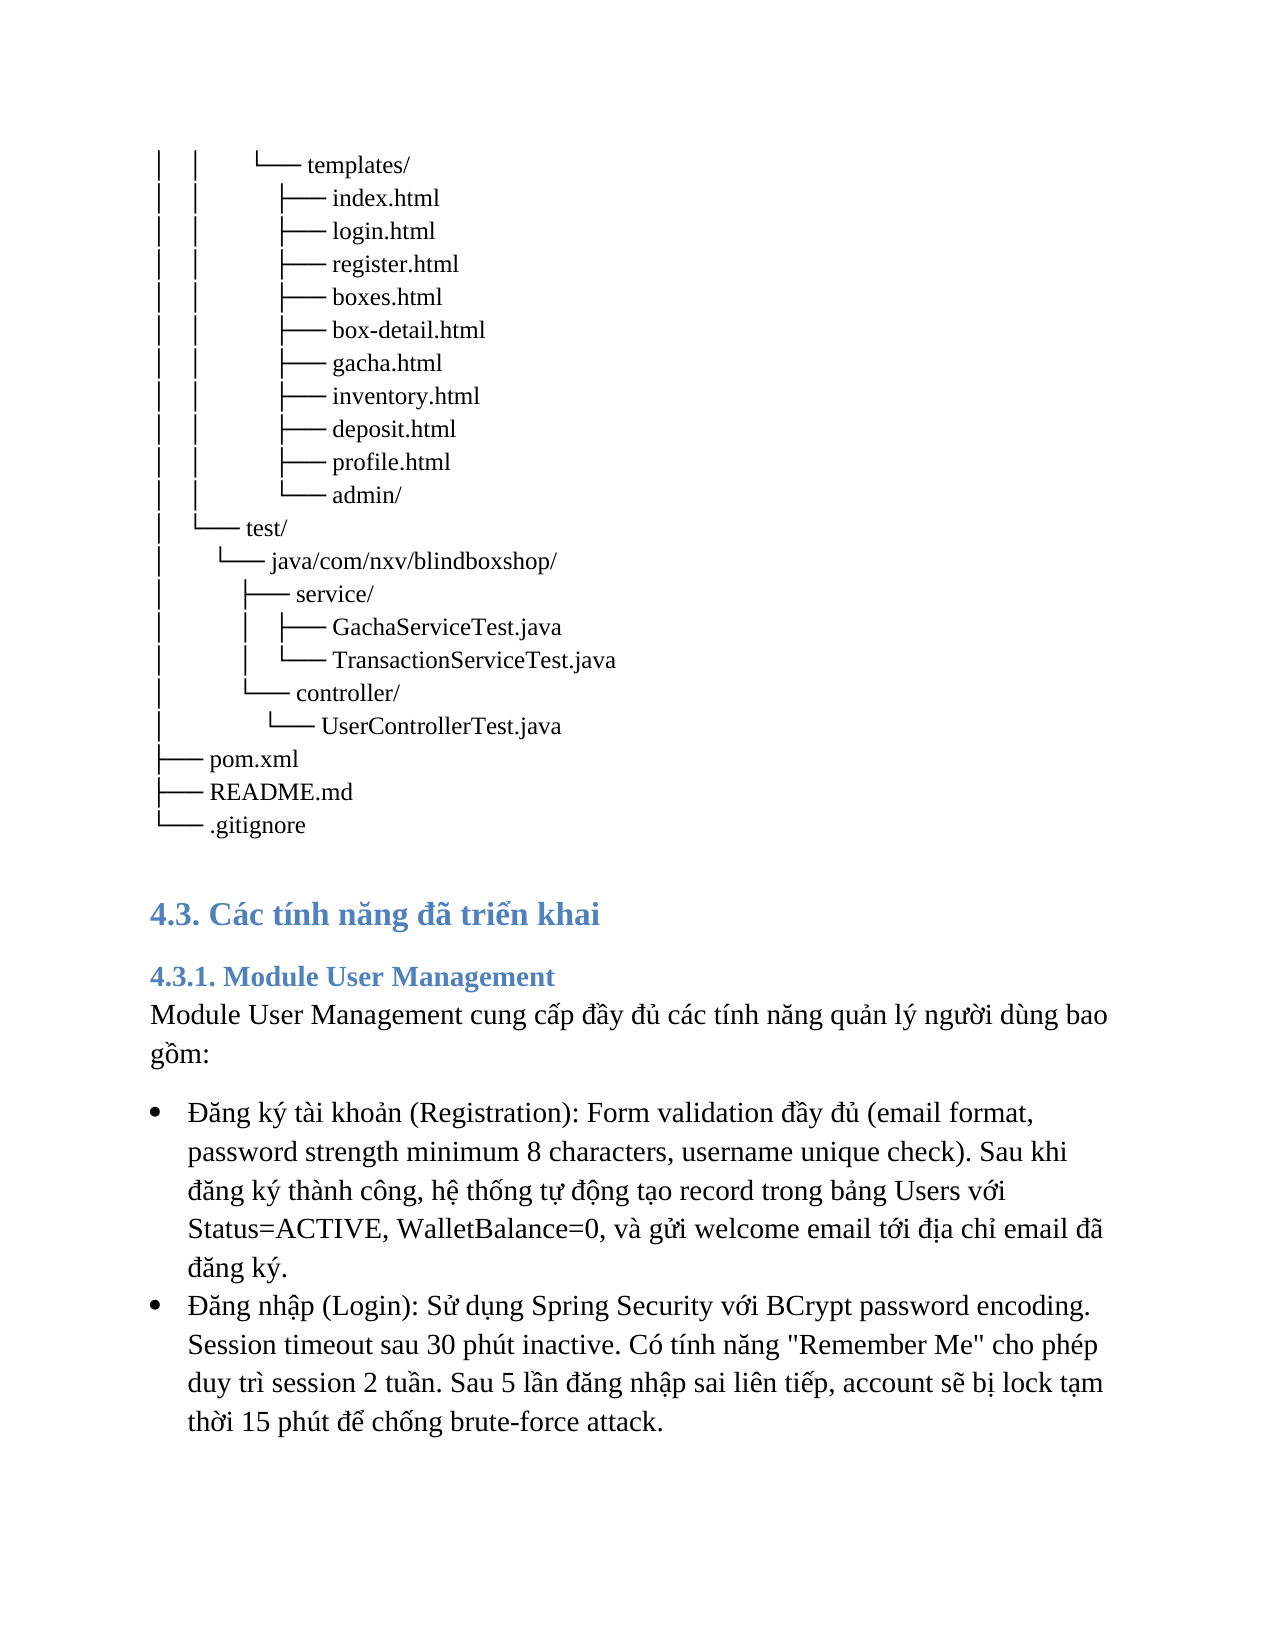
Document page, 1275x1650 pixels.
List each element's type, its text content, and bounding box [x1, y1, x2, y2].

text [150, 150, 1125, 869]
subtitle 4.3. Các tính năng đã triển khai [150, 894, 1125, 932]
text Module User Management cung cấp đầy đủ các tính năng quản lý người dùng bao gồm: [150, 997, 1125, 1069]
subtitle 4.3.1. Module User Management [150, 959, 1125, 992]
list Đăng nhập (Login): Sử dụng Spring Security với BCrypt password encoding. Session timeout sau 30 phút inactive. Có tính năng "Remember Me" cho phép duy trì session 2 tuần. Sau 5 lần đăng nhập sai liên tiếp, account sẽ bị lock tạm thời 15 phút để chống brute-force attack. [150, 1288, 1125, 1437]
list Đăng ký tài khoản (Registration): Form validation đầy đủ (email format, password strength minimum 8 characters, username unique check). Sau khi đăng ký thành công, hệ thống tự động tạo record trong bảng Users với Status=ACTIVE, WalletBalance=0, và gửi welcome email tới địa chỉ email đã đăng ký. [150, 1095, 1125, 1283]
